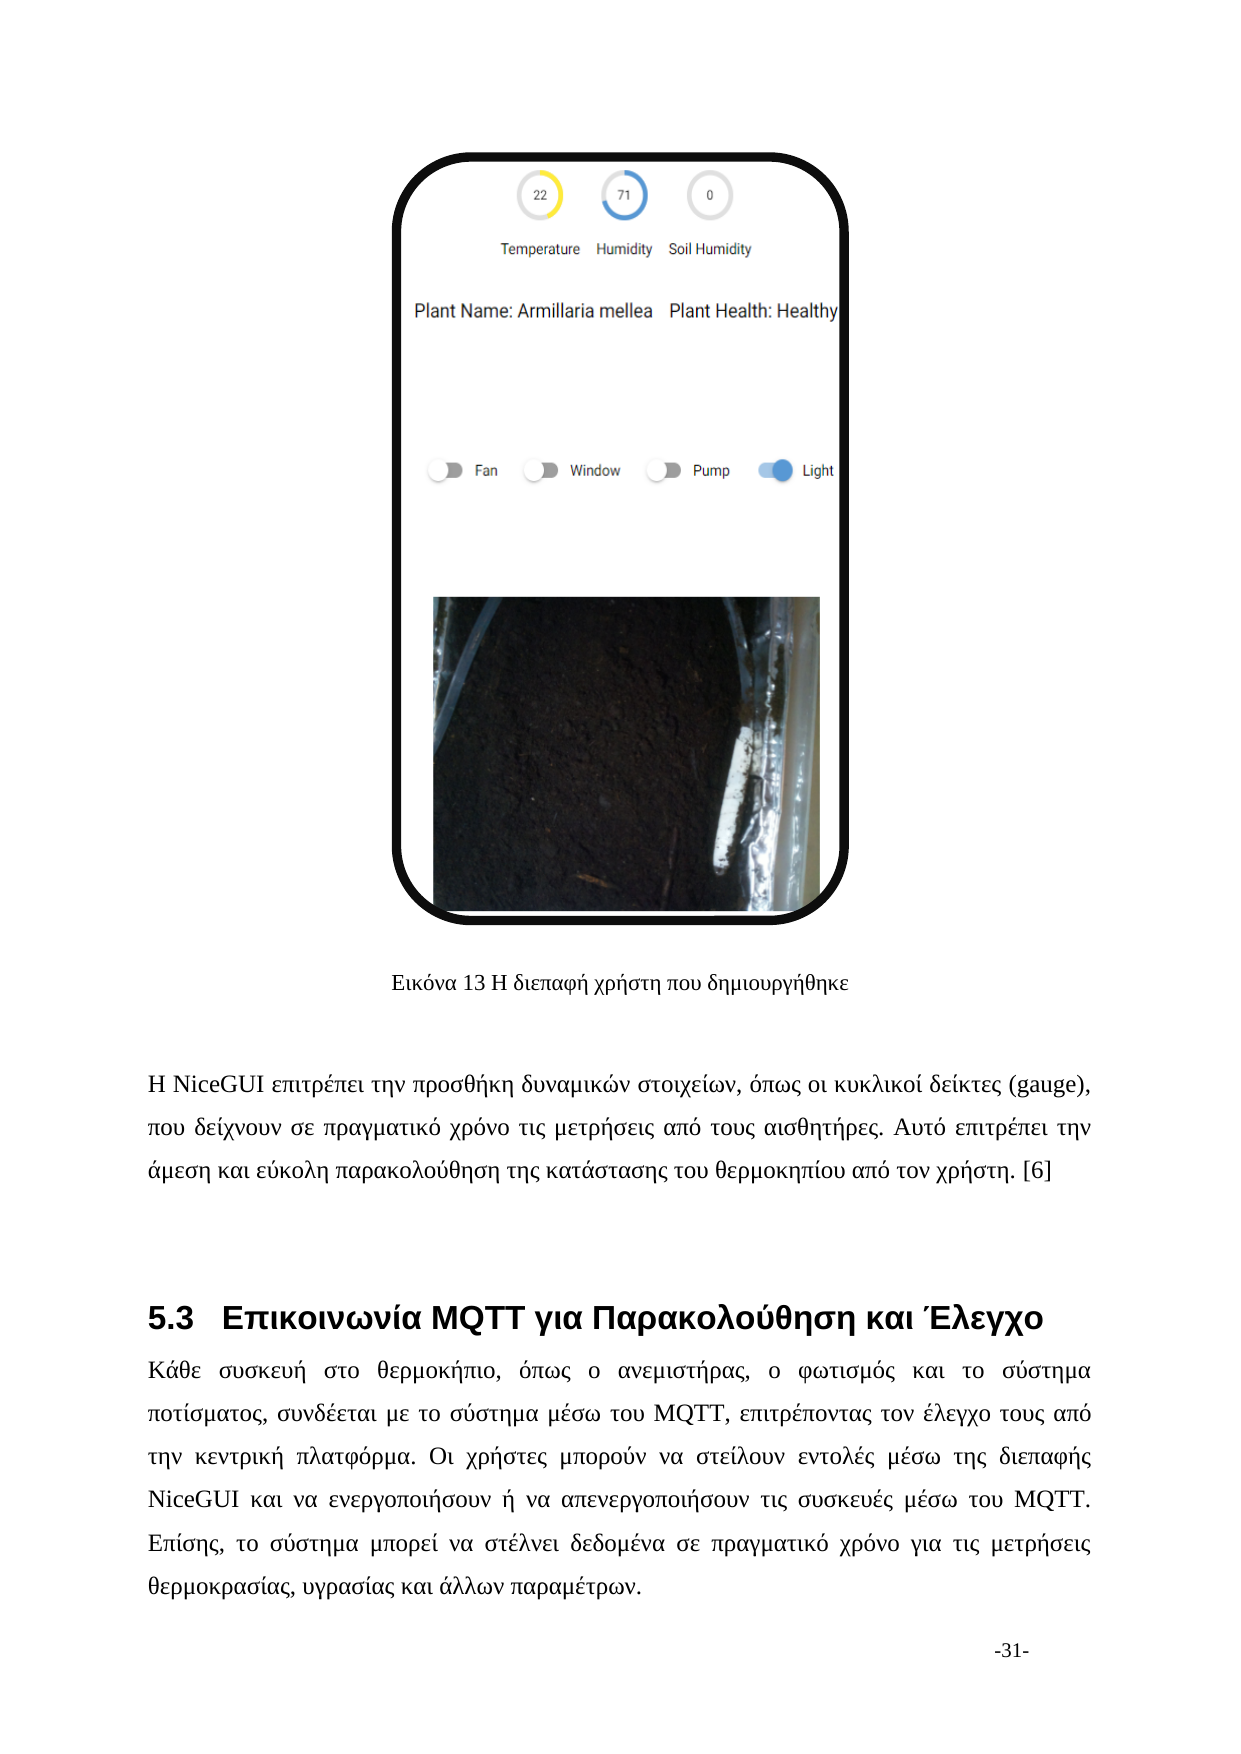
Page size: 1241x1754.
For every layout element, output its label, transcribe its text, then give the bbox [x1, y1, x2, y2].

text Κάθε συσκευή στο θερμοκήπιο, όπως ο ανεμιστήρας, ο φωτισμός και το σύστημα ποτίσματος, συνδέεται με το σύστημα μέσω του MQTT, επιτρέποντας τον έλεγχο τους από την κεντρική πλατφόρμα. Οι χρήστες μπορούν να στείλουν εντολές μέσω της διεπαφής NiceGUI και να ενεργοποιήσουν ή να απενεργοποιήσουν τις συσκευές μέσω του MQTT. Επίσης, το σύστημα μπορεί να στέλνει δεδομένα σε πραγματικό χρόνο για τις μετρήσεις θερμοκρασίας, υγρασίας και άλλων παραμέτρων. [148, 1355, 1092, 1599]
subtitle Επικοινωνία MQTT για Παρακολούθηση και Έλεγχο [148, 1298, 1092, 1336]
text Εικόνα 13 Η διεπαφή χρήστη που δημιουργήθηκε [148, 968, 1092, 995]
picture [402, 162, 839, 915]
text Η NiceGUI επιτρέπει την προσθήκη δυναμικών στοιχείων, όπως οι κυκλικοί δείκτες (gauge), που δείχνουν σε πραγματικό χρόνο τις μετρήσεις από τους αισθητήρες. Αυτό επιτρέπει την άμεση και εύκολη παρακολούθηση της κατάστασης του θερμοκηπίου από τον χρήστη. [148, 1069, 1092, 1184]
